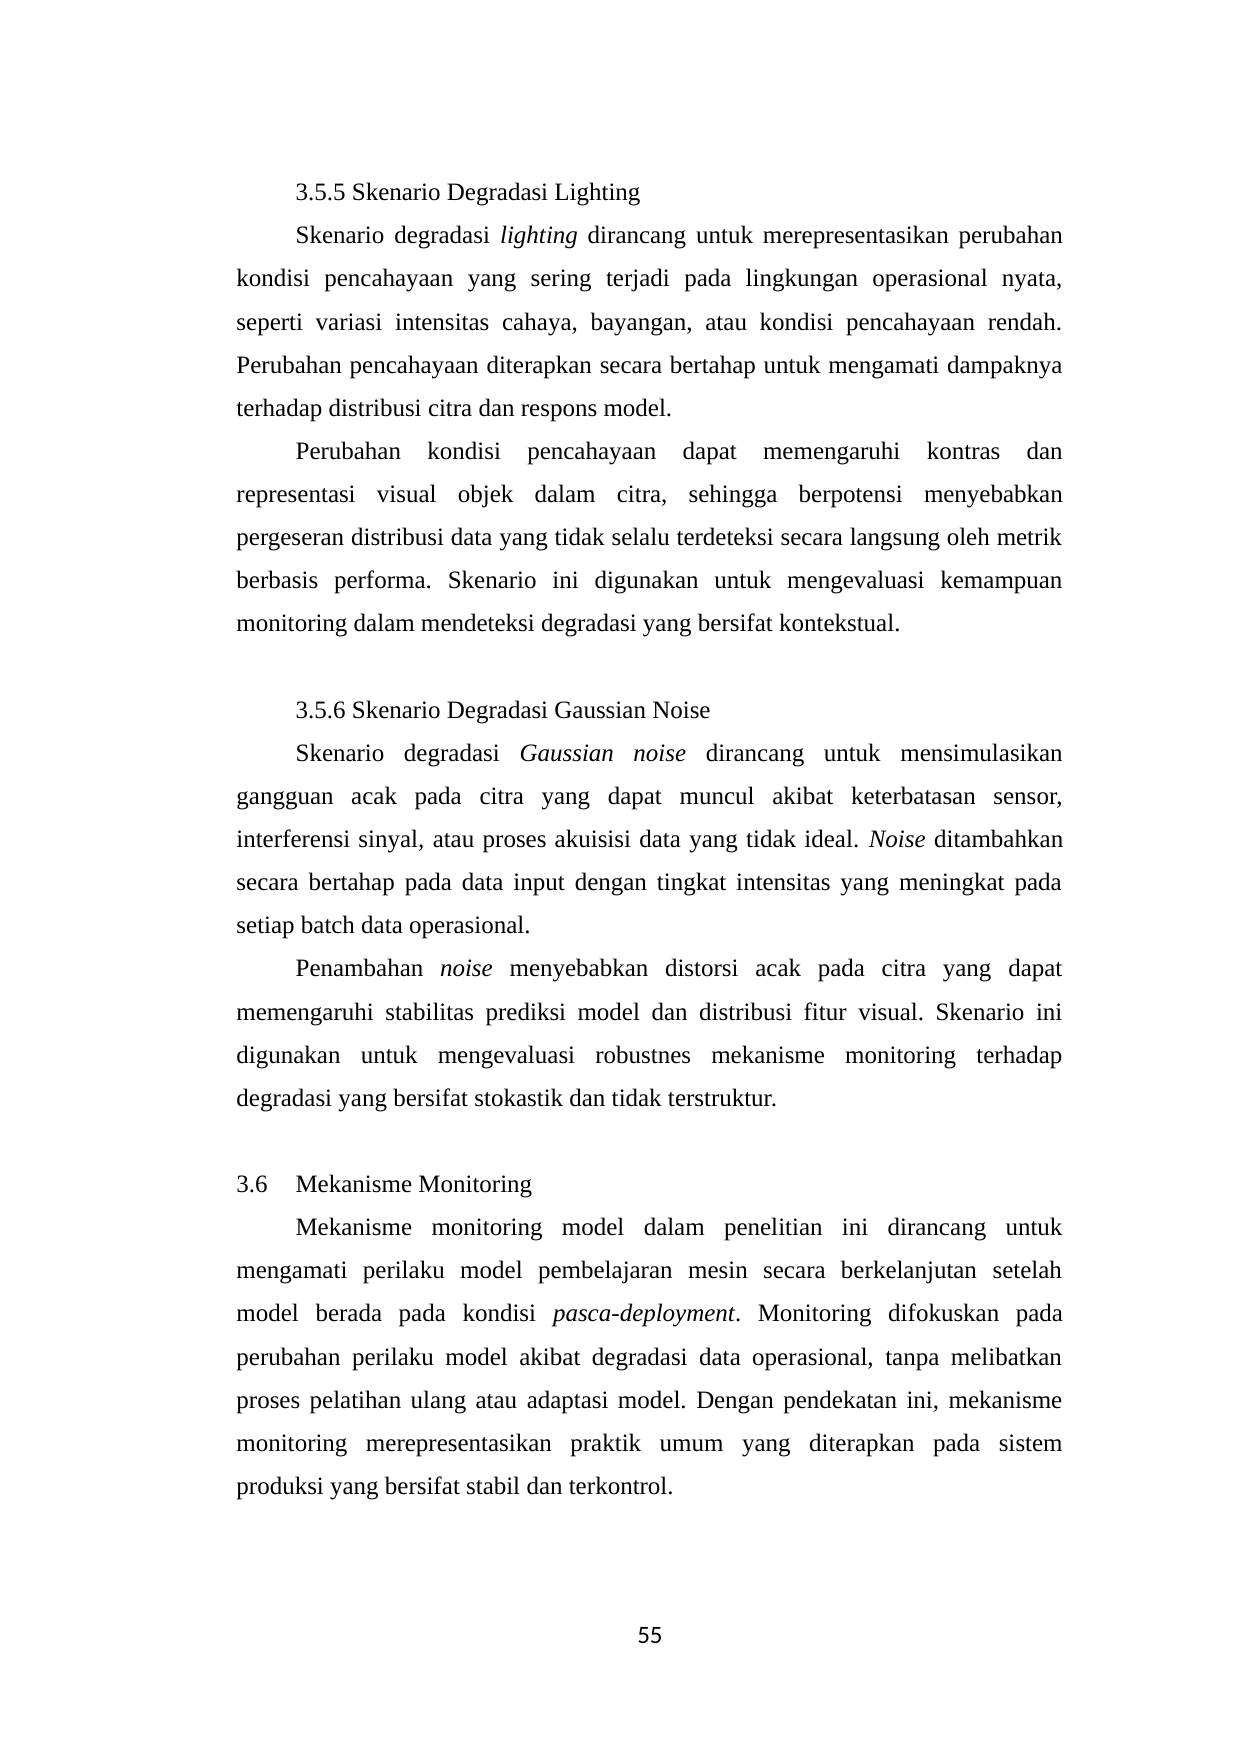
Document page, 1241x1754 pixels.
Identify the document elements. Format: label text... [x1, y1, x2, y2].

text Penambahan noise menyebabkan distorsi acak pada citra yang dapat memengaruhi stabilitas prediksi model dan distribusi fitur visual. Skenario ini digunakan untuk mengevaluasi robustnes mekanisme monitoring terhadap degradasi yang bersifat stokastik dan tidak terstruktur. [236, 953, 1063, 1112]
text Perubahan kondisi pencahayaan dapat memengaruhi kontras dan representasi visual objek dalam citra, sehingga berpotensi menyebabkan pergeseran distribusi data yang tidak selalu terdeteksi secara langsung oleh metrik berbasis performa. Skenario ini digunakan untuk mengevaluasi kemampuan monitoring dalam mendeteksi degradasi yang bersifat kontekstual. [236, 436, 1063, 637]
text 3.5.6 Skenario Degradasi Gaussian Noise [236, 695, 1063, 723]
subtitle 3.6 Mekanisme Monitoring [236, 1169, 1063, 1198]
text Skenario degradasi lighting dirancang untuk merepresentasikan perubahan kondisi pencahayaan yang sering terjadi pada lingkungan operasional nyata, seperti variasi intensitas cahaya, bayangan, atau kondisi pencahayaan rendah. Perubahan pencahayaan diterapkan secara bertahap untuk mengamati dampaknya terhadap distribusi citra dan respons model. [236, 220, 1063, 422]
text 3.5.5 Skenario Degradasi Lighting [236, 177, 1063, 206]
text Mekanisme monitoring model dalam penelitian ini dirancang untuk mengamati perilaku model pembelajaran mesin secara berkelanjutan setelah model berada pada kondisi pasca-deployment. Monitoring difokuskan pada perubahan perilaku model akibat degradasi data operasional, tanpa melibatkan proses pelatihan ulang atau adaptasi model. Dengan pendekatan ini, mekanisme monitoring merepresentasikan praktik umum yang diterapkan pada sistem produksi yang bersifat stabil dan terkontrol. [236, 1212, 1063, 1500]
text Skenario degradasi Gaussian noise dirancang untuk mensimulasikan gangguan acak pada citra yang dapat muncul akibat keterbatasan sensor, interferensi sinyal, atau proses akuisisi data yang tidak ideal. Noise ditambahkan secara bertahap pada data input dengan tingkat intensitas yang meningkat pada setiap batch data operasional. [236, 738, 1063, 939]
